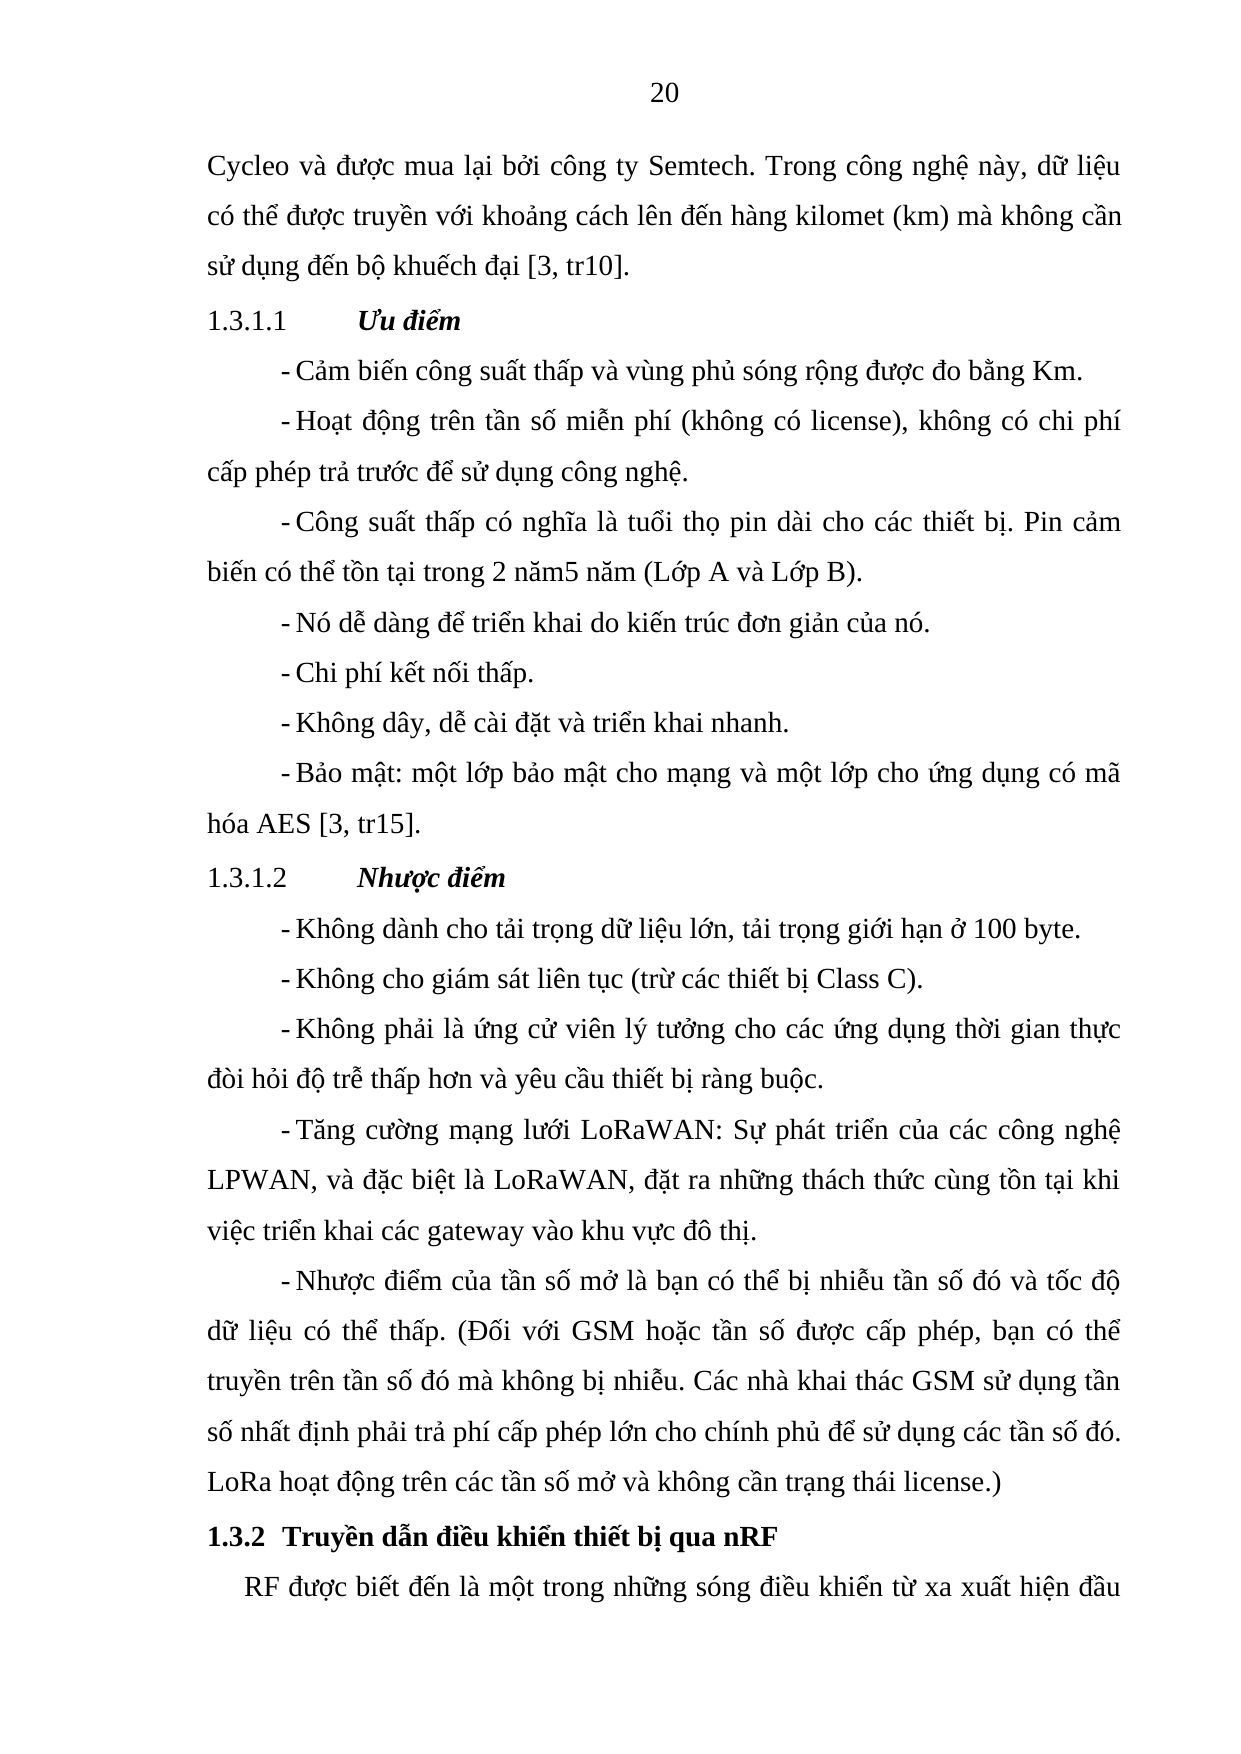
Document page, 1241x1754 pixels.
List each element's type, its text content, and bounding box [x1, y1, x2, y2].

list Cảm biến công suất thấp và vùng phủ sóng rộng được đo bằng Km. [207, 353, 1122, 387]
list Nó dễ dàng để triển khai do kiến ​​trúc đơn giản của nó. [207, 605, 1122, 638]
list Không dành cho tải trọng dữ liệu lớn, tải trọng giới hạn ở 100 byte. [207, 911, 1122, 944]
subtitle Ưu điểm [207, 303, 1122, 336]
list Hoạt động trên tần số miễn phí (không có license), không có chi phí cấp phép trả trước để sử dụng công nghệ. [207, 403, 1122, 487]
list Không dây, dễ cài đặt và triển khai nhanh. [207, 705, 1122, 739]
list Không cho giám sát liên tục (trừ các thiết bị Class C). [207, 961, 1122, 994]
list Công suất thấp có nghĩa là tuổi thọ pin dài cho các thiết bị. Pin cảm biến có thể tồn tại trong 2 năm5 năm (Lớp A và Lớp B). [207, 504, 1122, 588]
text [207, 181, 1122, 282]
subtitle Truyền dẫn điều khiển thiết bị qua nRF [207, 1519, 1122, 1552]
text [207, 1569, 1122, 1602]
list Bảo mật: một lớp bảo mật cho mạng và một lớp cho ứng dụng có mã hóa AES [3, tr15]. [207, 756, 1122, 839]
list Không phải là ứng cử viên lý tưởng cho các ứng dụng thời gian thực đòi hỏi độ trễ thấp hơn và yêu cầu thiết bị ràng buộc. [207, 1011, 1122, 1095]
list Nhược điểm của tần số mở là bạn có thể bị nhiễu tần số đó và tốc độ dữ liệu có thể thấp. (Đối với GSM hoặc tần số được cấp phép, bạn có thể truyền trên tần số đó mà không bị nhiễu. Các nhà khai thác GSM sử dụng tần số nhất định phải trả phí cấp phép lớn cho chính phủ để sử dụng các tần số đó. LoRa hoạt động trên các tần số mở và không cần trạng thái license.) [207, 1263, 1122, 1498]
list Tăng cường mạng lưới LoRaWAN: Sự phát triển của các công nghệ LPWAN, và đặc biệt là LoRaWAN, đặt ra những thách thức cùng tồn tại khi việc triển khai các gateway vào khu vực đô thị. [207, 1112, 1122, 1246]
subtitle Nhược điểm [207, 860, 1122, 894]
list Chi phí kết nối thấp. [207, 655, 1122, 688]
